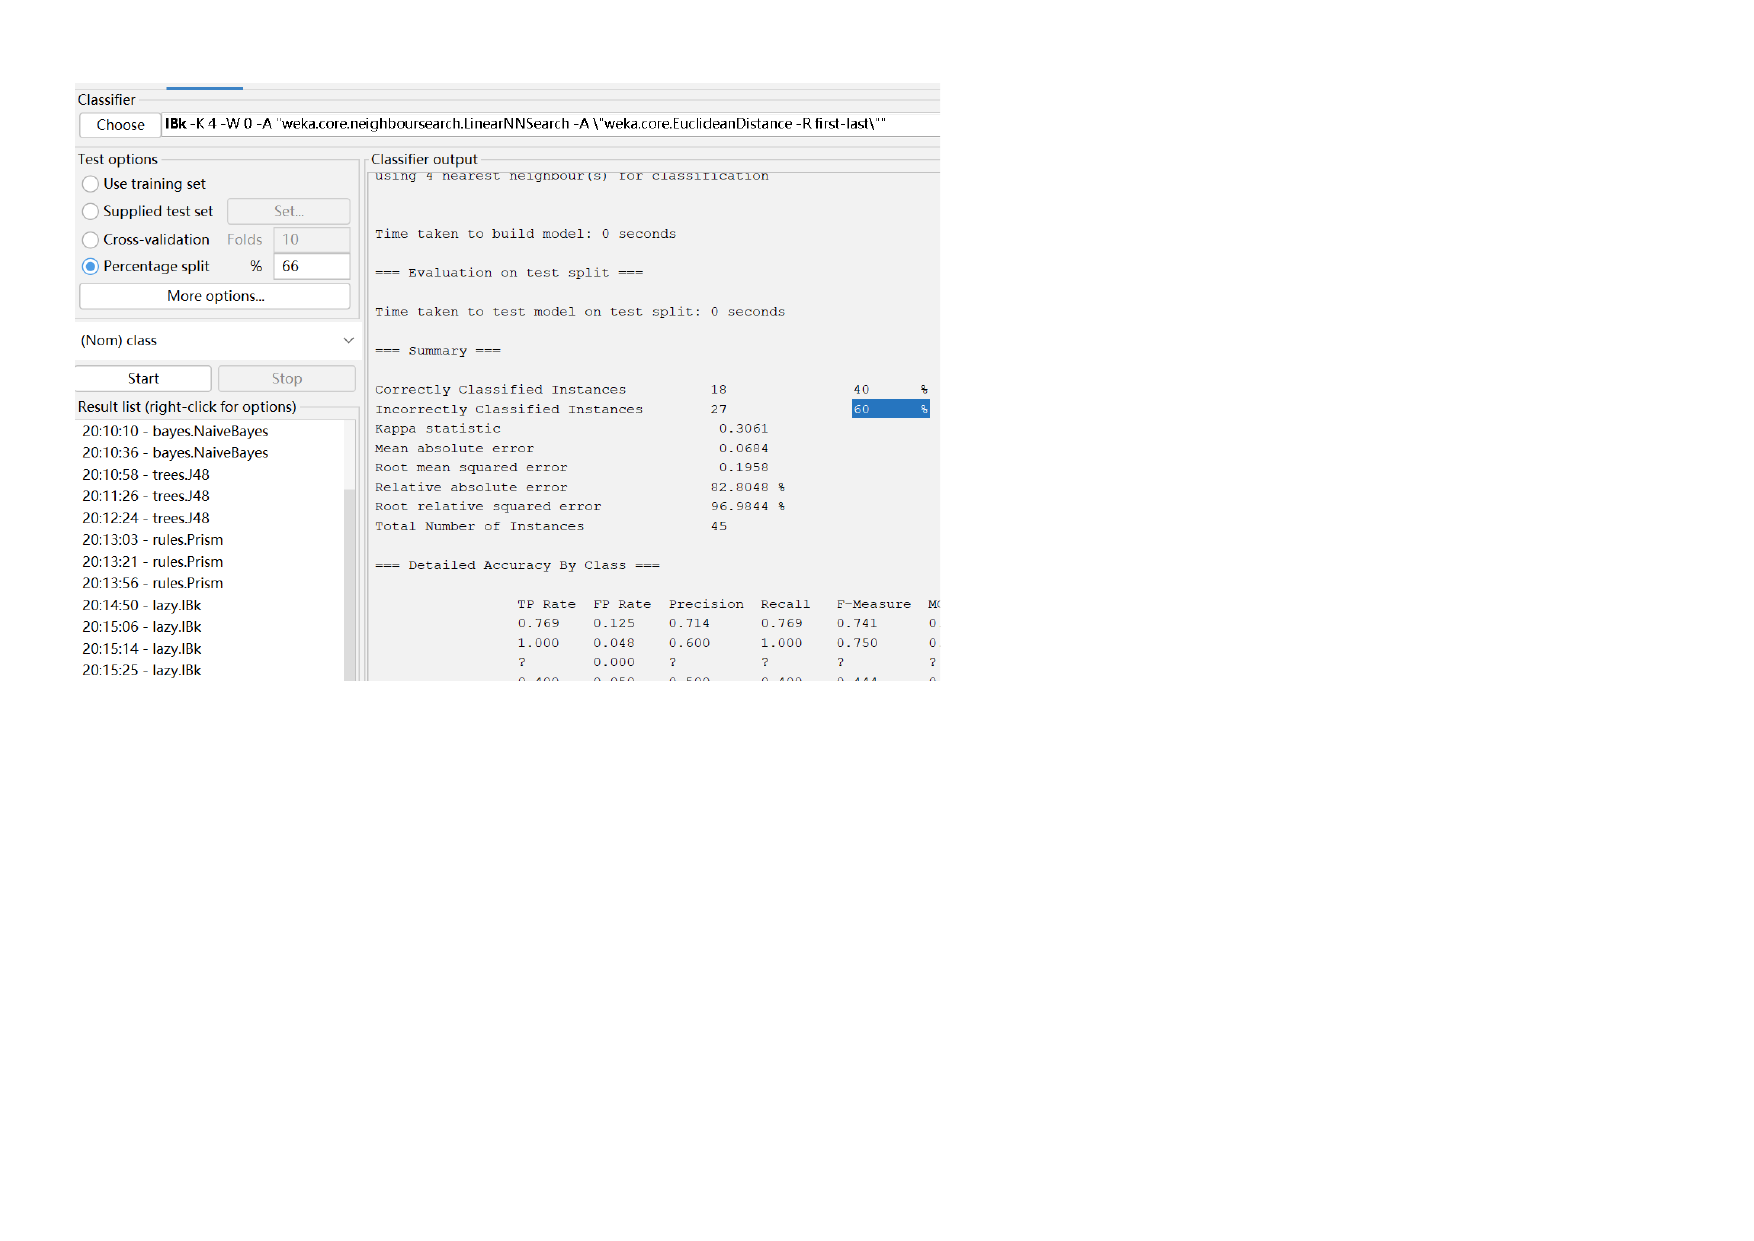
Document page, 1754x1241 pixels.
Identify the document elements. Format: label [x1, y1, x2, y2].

picture [75, 83, 941, 681]
